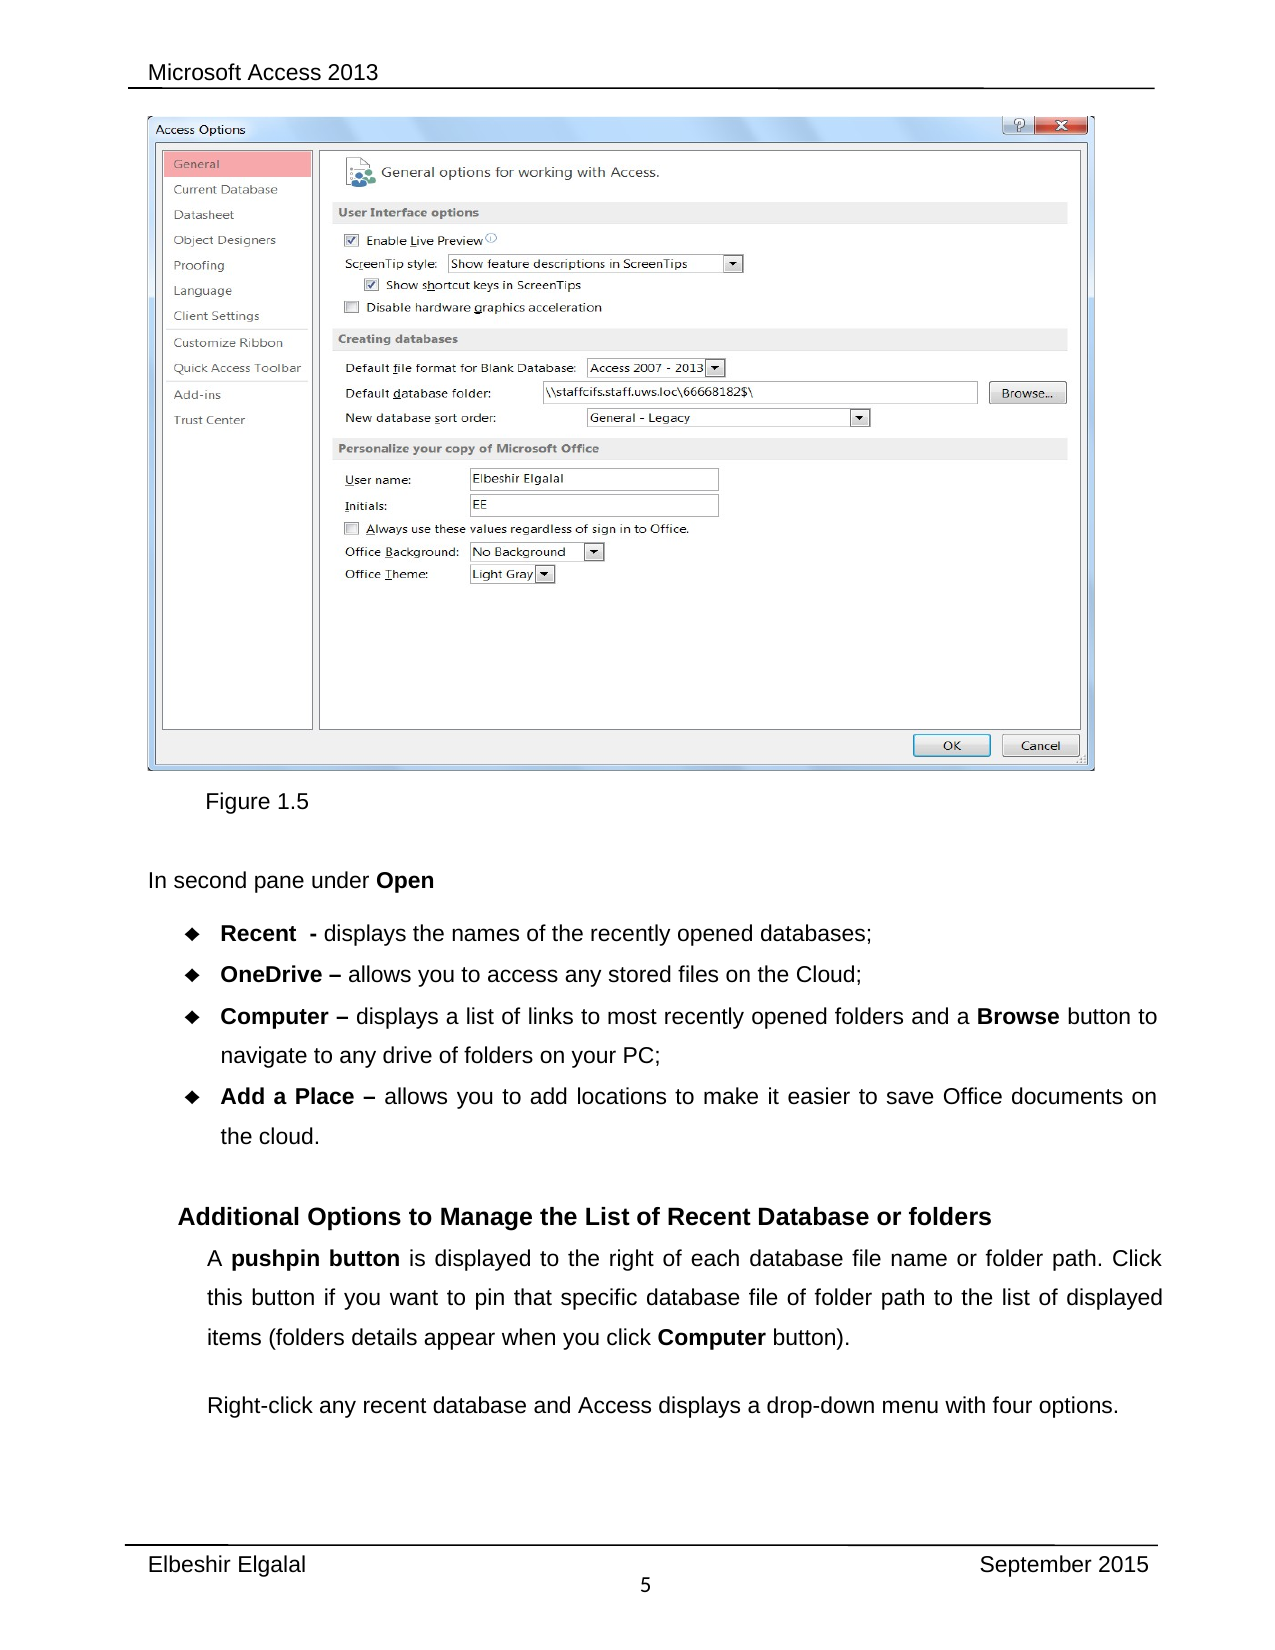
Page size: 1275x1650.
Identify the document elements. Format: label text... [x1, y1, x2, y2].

text Right-click any recent database and Access displays a drop-down menu with four options. [207, 1392, 1123, 1418]
picture [147, 116, 1095, 771]
text Figure 1.5 [205, 788, 314, 814]
text ♦ Computer – displays a list of links to most recently opened folders and a Browse button to navigate to any drive of folders on your PC; [183, 1003, 1163, 1068]
text In second pane under Open [148, 867, 1173, 893]
text Additional Options to Manage the List of Recent Database or folders [177, 1202, 1173, 1231]
text ♦ Recent - displays the names of the recently opened databases; [183, 920, 1173, 947]
text A pushpin button is displayed to the right of each database file name or folder path. Click this button if you want to pin that specific database file of folder path to the list of displayed items (folders details appear when you click Computer button). [207, 1245, 1163, 1350]
text ♦ Add a Place – allows you to add locations to make it easier to save Office documents on the cloud. [183, 1083, 1163, 1149]
text ♦ OneDrive – allows you to access any stored files on the Cloud; [183, 961, 1173, 988]
